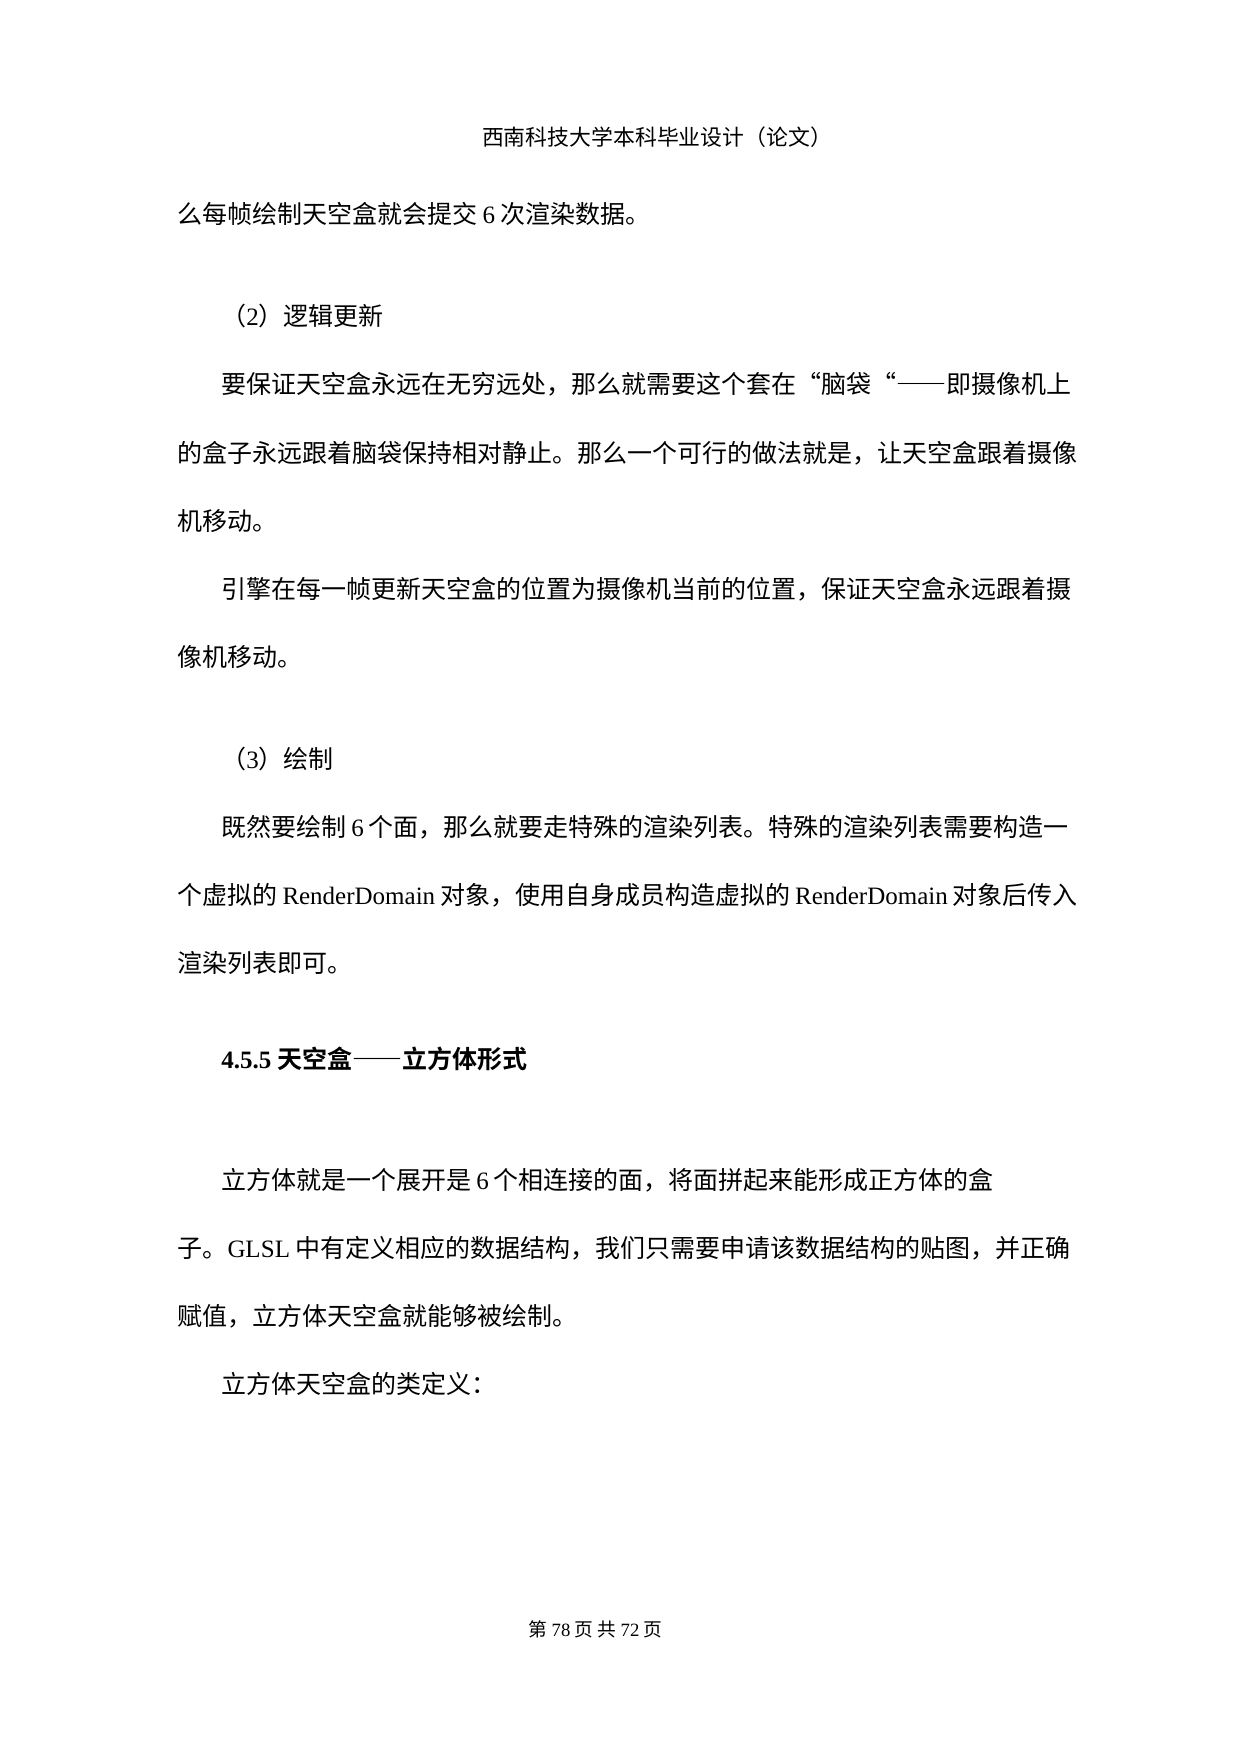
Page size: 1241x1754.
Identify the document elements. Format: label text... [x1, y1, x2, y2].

text 立方体就是一个展开是6个相连接的面，将面拼起来能形成正方体的盒子。GLSL中有定义相应的数据结构，我们只需要申请该数据结构的贴图，并正确赋值，立方体天空盒就能够被绘制。 [177, 1144, 1093, 1349]
text 要保证天空盒永远在无穷远处，那么就需要这个套在“脑袋“——即摄像机上的盒子永远跟着脑袋保持相对静止。那么一个可行的做法就是，让天空盒跟着摄像机移动。 [177, 349, 1093, 553]
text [177, 179, 1093, 247]
text 既然要绘制6个面，那么就要走特殊的渲染列表。特殊的渲染列表需要构造一个虚拟的RenderDomain对象，使用自身成员构造虚拟的RenderDomain对象后传入渲染列表即可。 [177, 792, 1093, 996]
text 引擎在每一帧更新天空盒的位置为摄像机当前的位置，保证天空盒永远跟着摄像机移动。 [177, 553, 1093, 689]
text （3）绘制 [177, 724, 1093, 792]
text （2）逻辑更新 [177, 281, 1093, 349]
subtitle 4.5.5 天空盒——立方体形式 [177, 1023, 1093, 1091]
text 立方体天空盒的类定义： [177, 1349, 1093, 1417]
